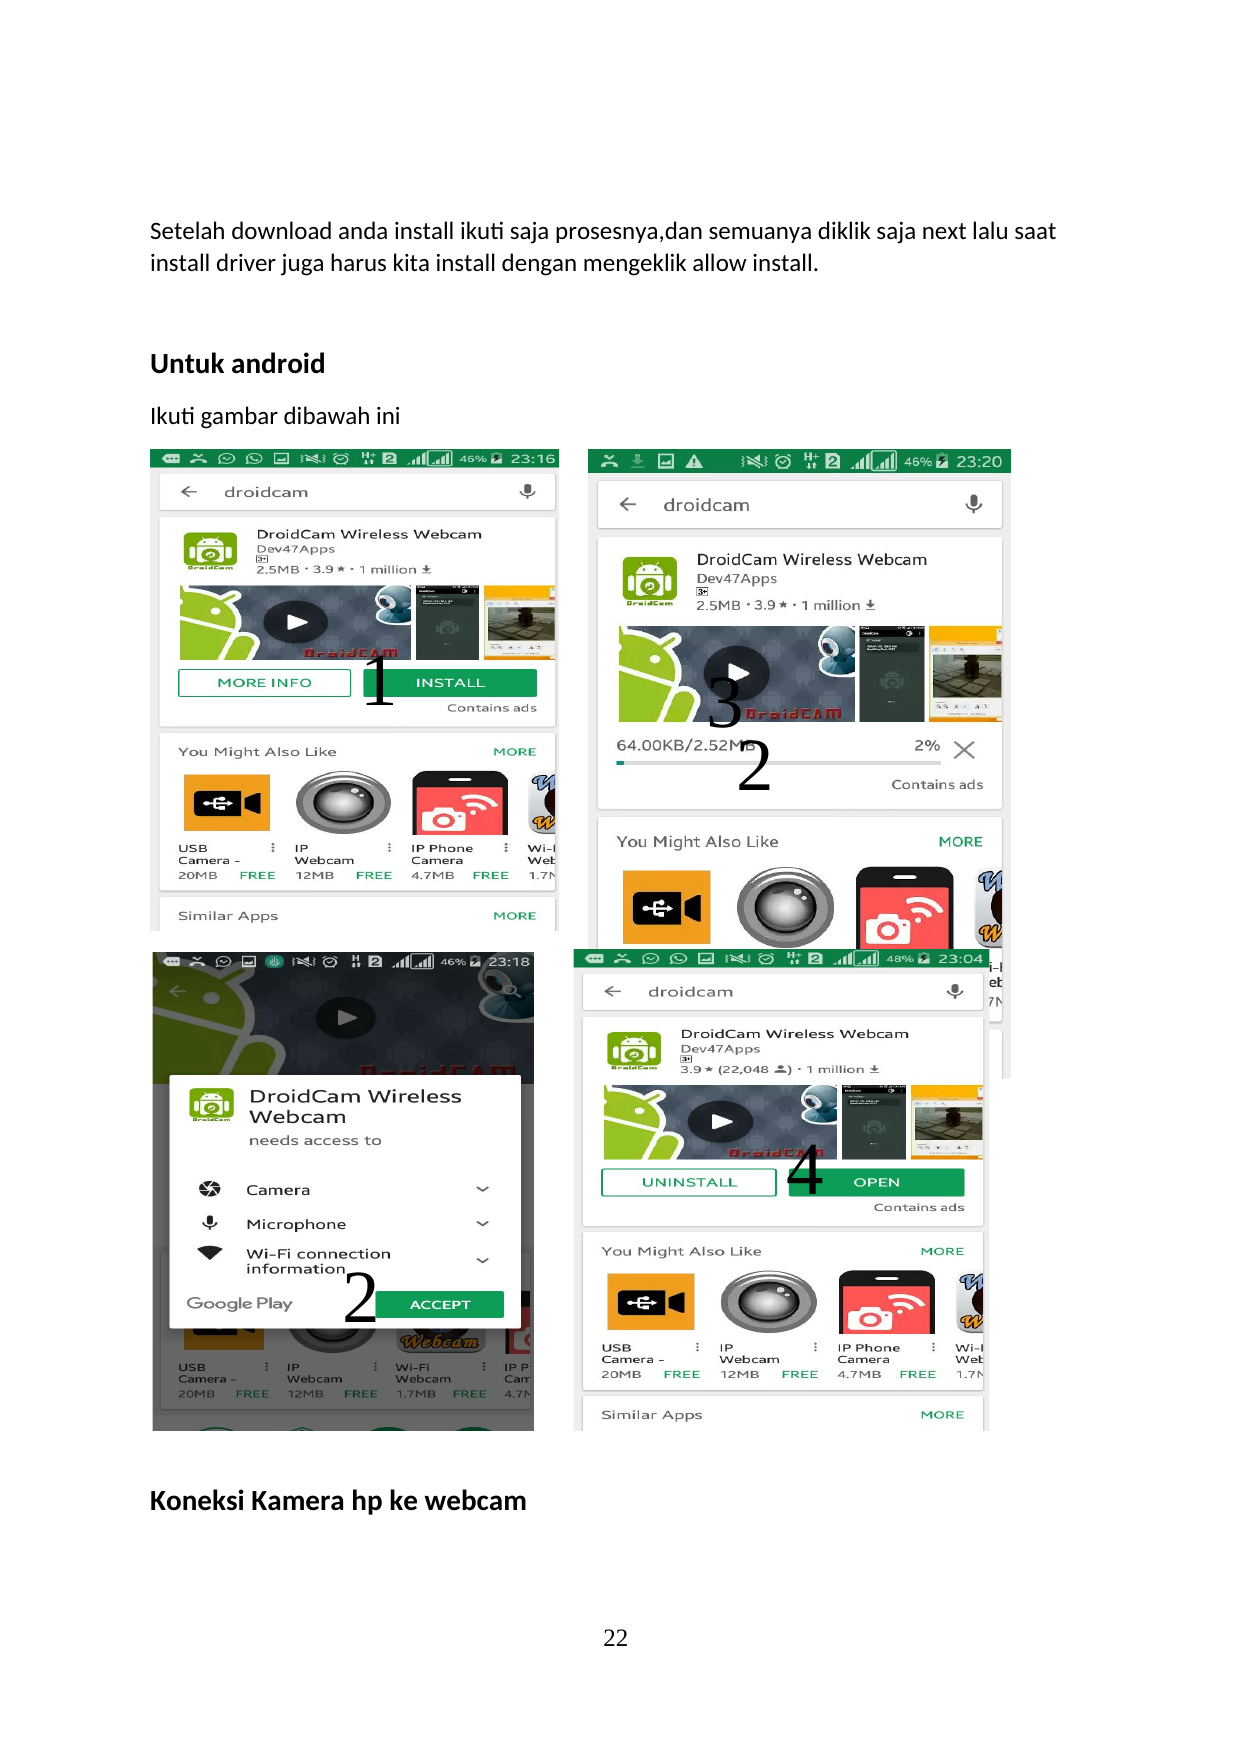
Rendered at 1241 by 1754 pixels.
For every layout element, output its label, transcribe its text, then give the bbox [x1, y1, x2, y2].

picture [573, 449, 1011, 1431]
picture [152, 952, 534, 1431]
picture [150, 449, 559, 931]
text Ikuti gambar dibawah ini [150, 400, 1090, 430]
text Koneksi Kamera hp ke webcam [150, 1482, 1090, 1517]
text Untuk android [150, 345, 1090, 381]
text Setelah download anda install ikuti saja prosesnya,dan semuanya diklik saja next lalu saat install driver juga harus kita install dengan mengeklik allow install. [150, 215, 1090, 278]
